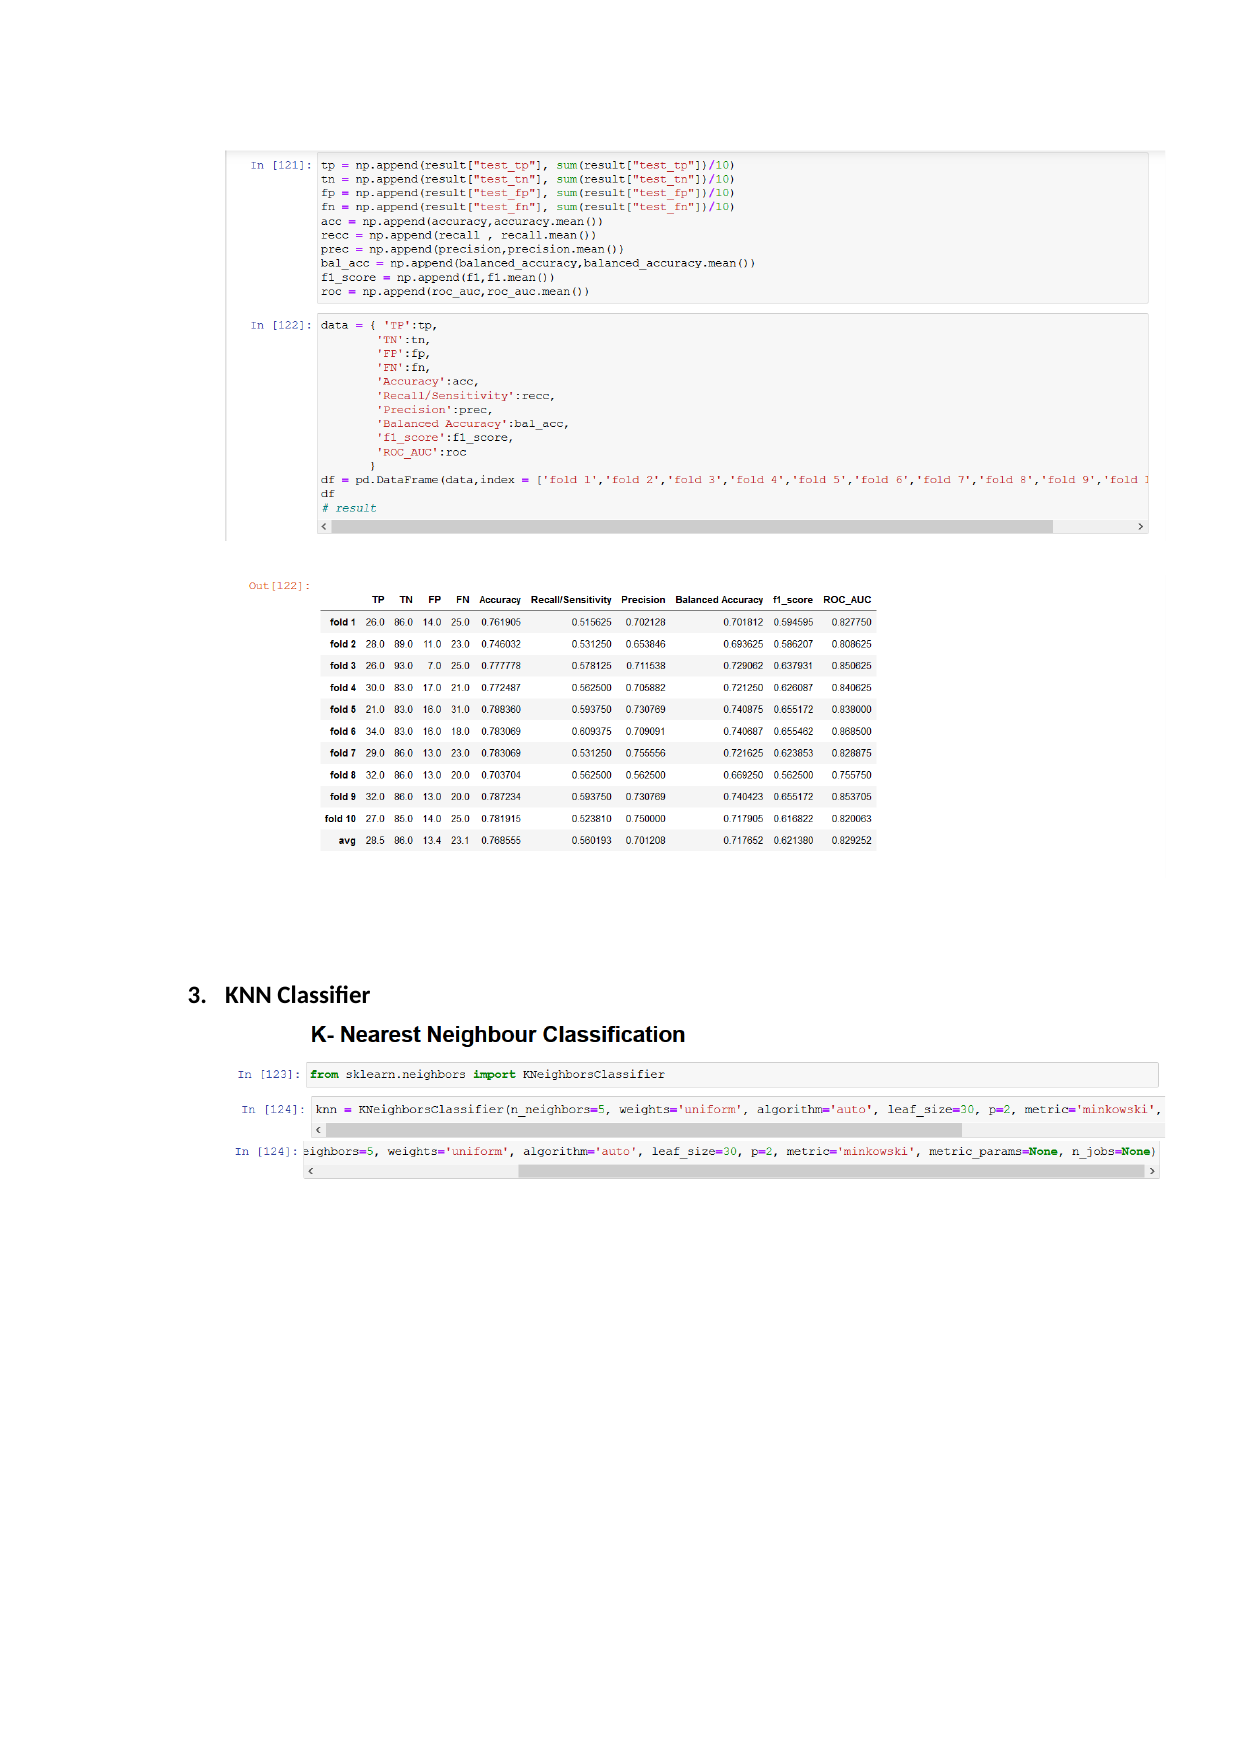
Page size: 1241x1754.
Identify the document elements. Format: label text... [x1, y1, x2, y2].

picture [225, 1141, 1166, 1180]
picture [225, 1011, 1166, 1094]
picture [225, 1095, 1166, 1140]
picture [225, 150, 1166, 541]
picture [225, 575, 1166, 878]
list KNN Classifier [187, 979, 1090, 1009]
